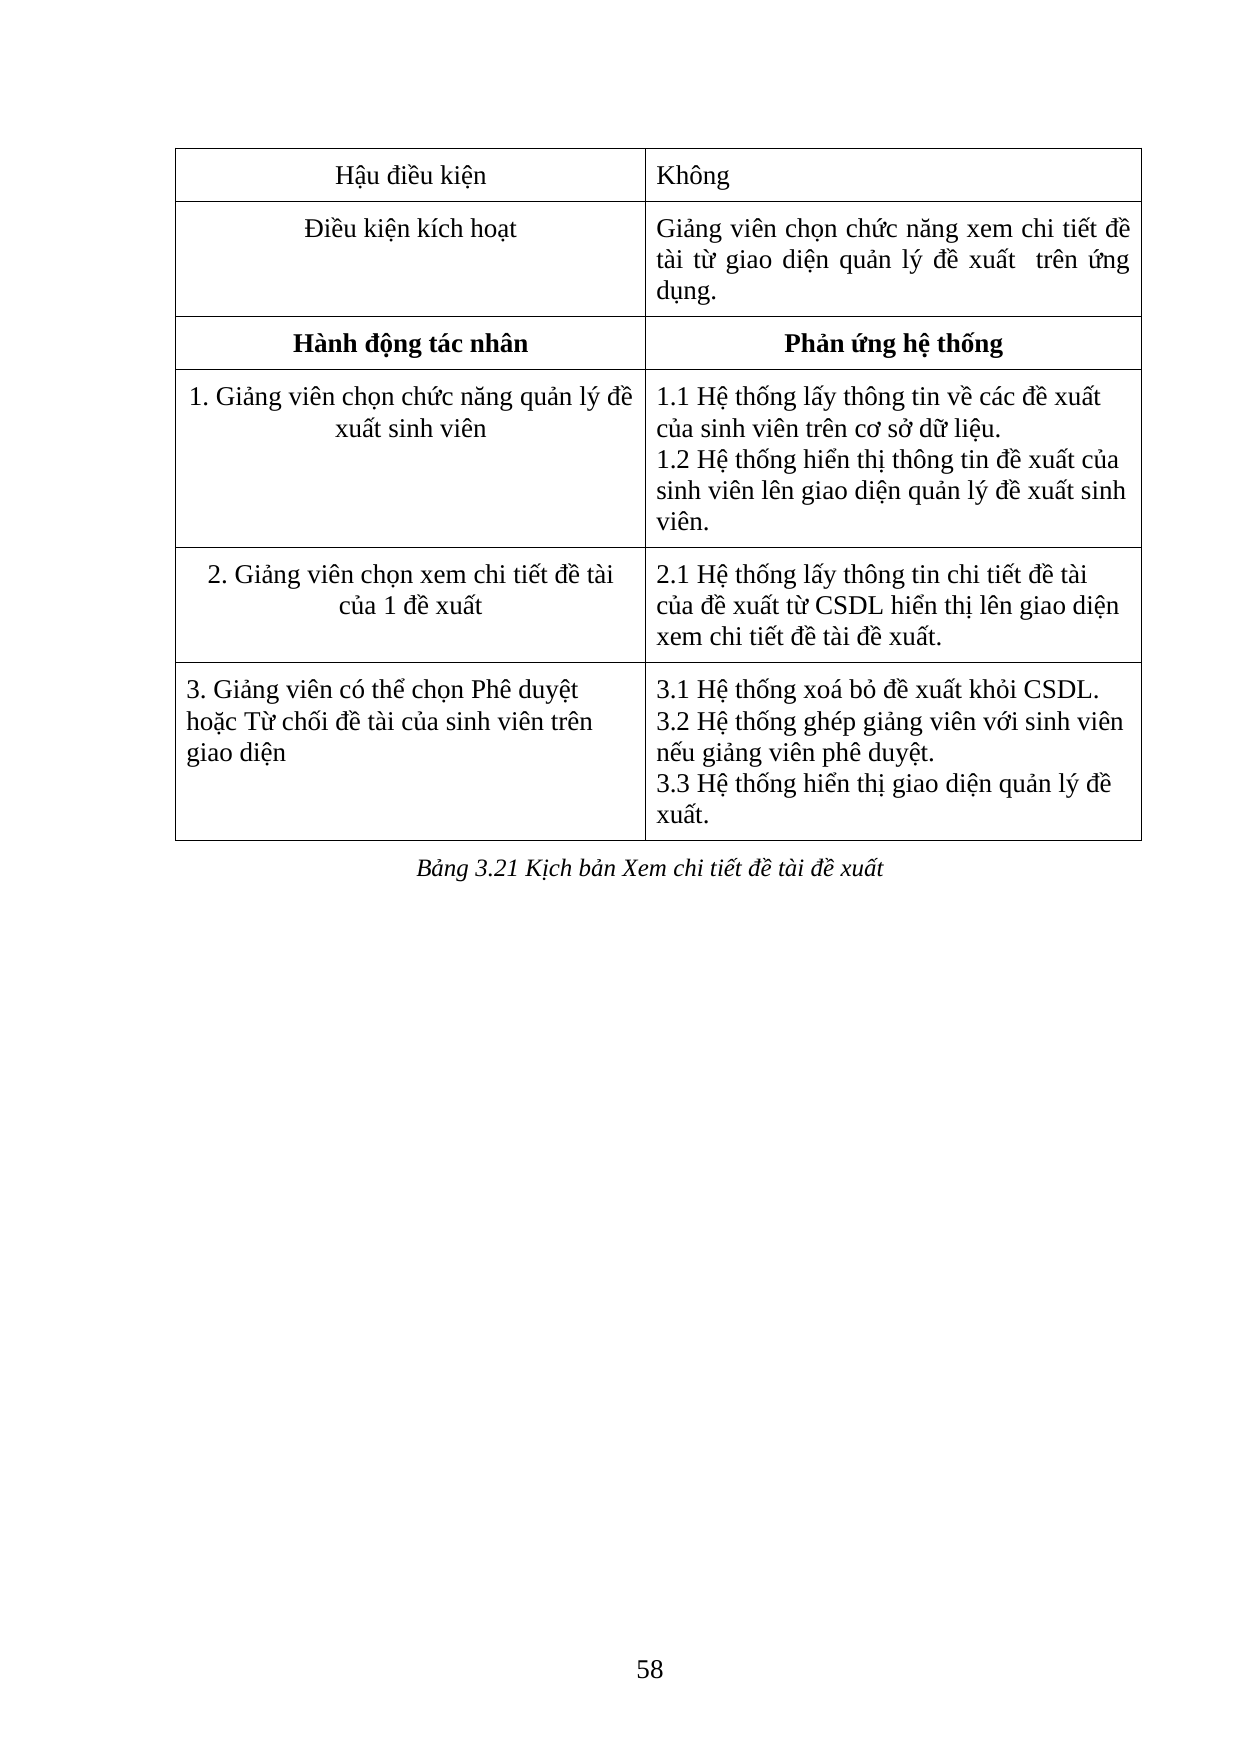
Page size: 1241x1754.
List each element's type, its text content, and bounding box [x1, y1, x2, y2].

table_cell Hành động tác nhân [176, 317, 645, 369]
table_cell Điều kiện kích hoạt [176, 202, 645, 316]
table_cell Hậu điều kiện [176, 149, 645, 201]
table_cell 2. Giảng viên chọn xem chi tiết đề tài của 1 đề xuất [176, 548, 645, 662]
table_cell 1. Giảng viên chọn chức năng quản lý đề xuất sinh viên [176, 370, 645, 547]
table_cell Phản ứng hệ thống [646, 317, 1141, 369]
table_cell 3.1 Hệ thống xoá bỏ đề xuất khỏi CSDL. 3.2 Hệ thống ghép giảng viên với sinh viên nếu giảng viên phê duyệt. 3.3 Hệ thống hiển thị giao diện quản lý đề xuất. [646, 663, 1141, 839]
table_cell 3. Giảng viên có thể chọn Phê duyệt hoặc Từ chối đề tài của sinh viên trên giao diện [176, 663, 645, 839]
text Bảng 3.21 Kịch bản Xem chi tiết đề tài đề xuất [177, 853, 1122, 882]
table_cell Không [646, 149, 1141, 201]
table_cell 1.1 Hệ thống lấy thông tin về các đề xuất của sinh viên trên cơ sở dữ liệu. 1.2 Hệ thống hiển thị thông tin đề xuất của sinh viên lên giao diện quản lý đề xuất sinh viên. [646, 370, 1141, 547]
table_cell 2.1 Hệ thống lấy thông tin chi tiết đề tài của đề xuất từ CSDL hiển thị lên giao diện xem chi tiết đề tài đề xuất. [646, 548, 1141, 662]
table_cell Giảng viên chọn chức năng xem chi tiết đề tài từ giao diện quản lý đề xuất trên ứng dụng. [646, 202, 1141, 316]
